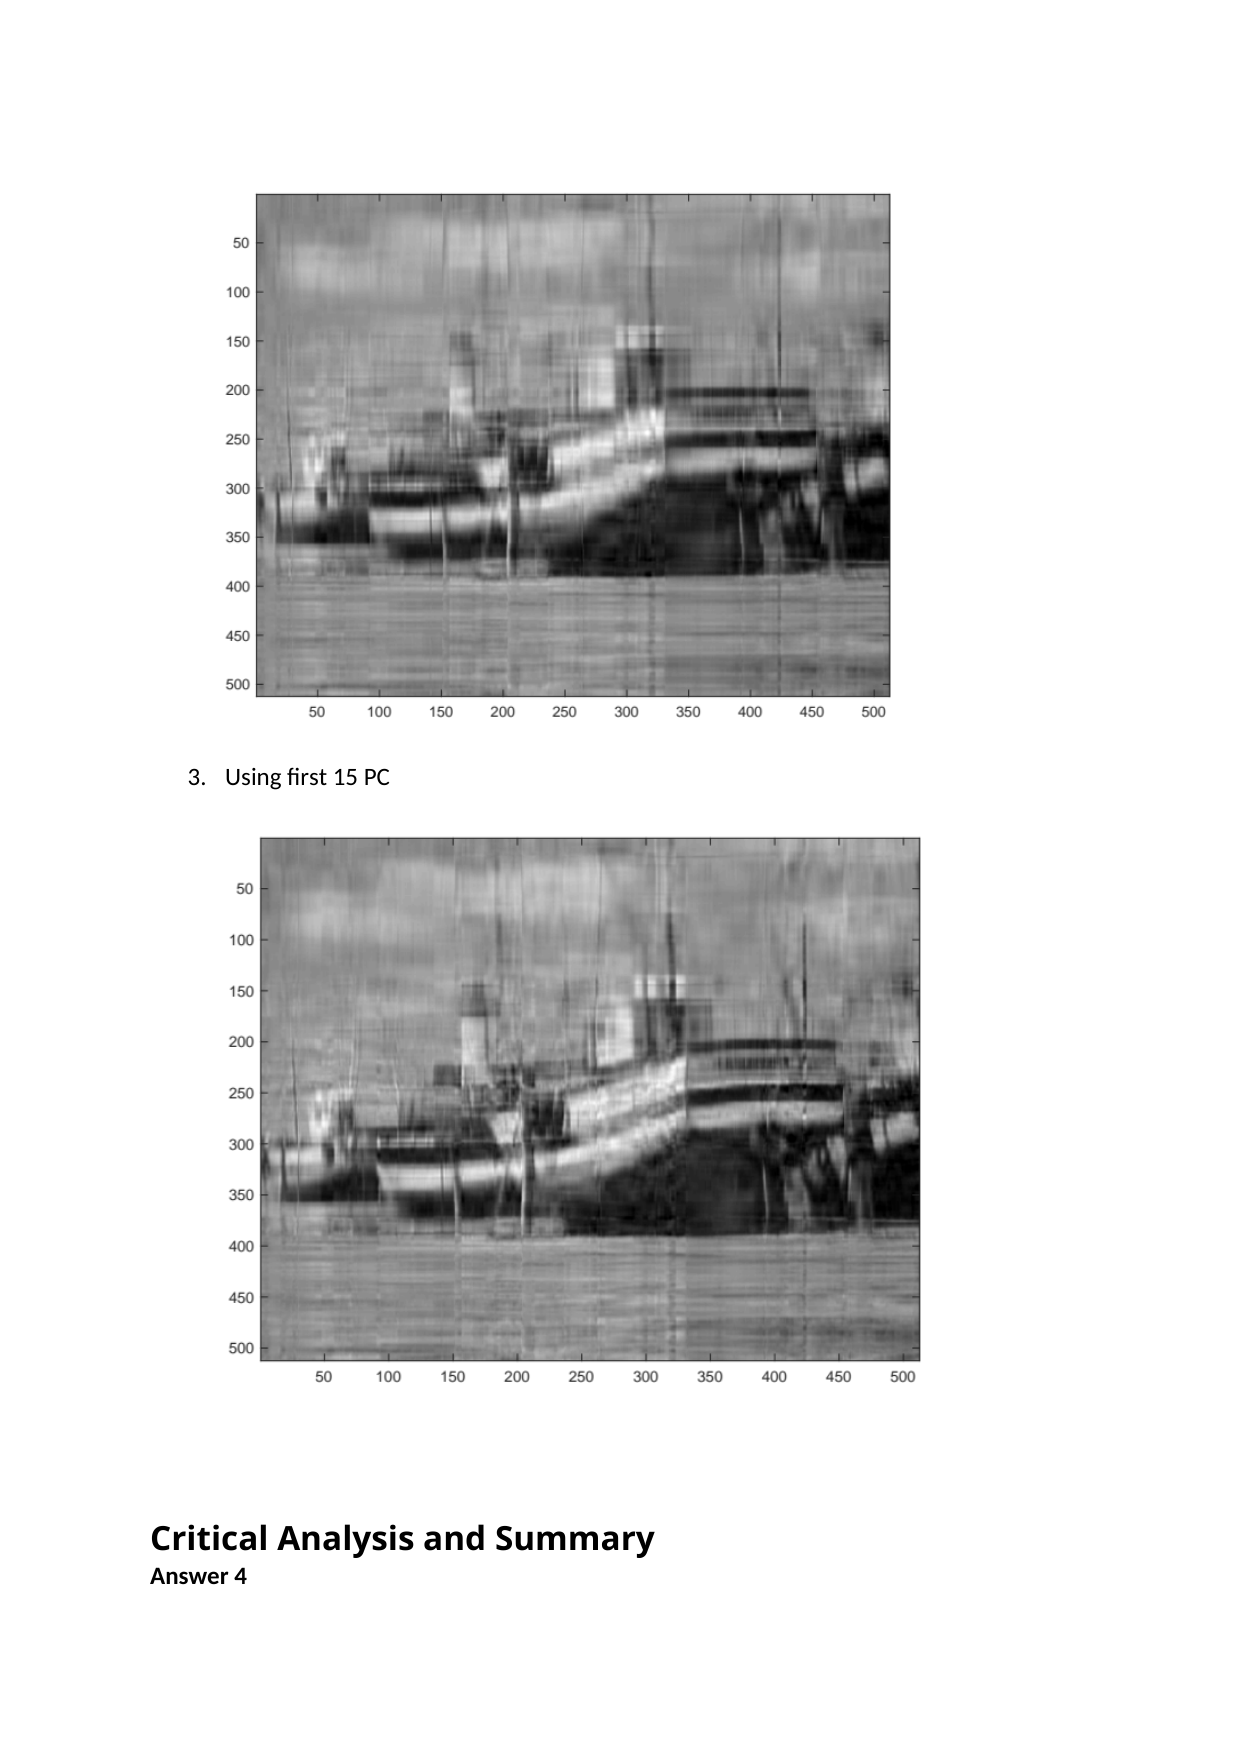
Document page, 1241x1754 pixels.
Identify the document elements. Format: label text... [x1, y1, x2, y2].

list Using first 15 PC [187, 761, 1090, 792]
subtitle Critical Analysis and Summary [150, 1514, 1090, 1560]
text Answer 4 [150, 1560, 1090, 1590]
